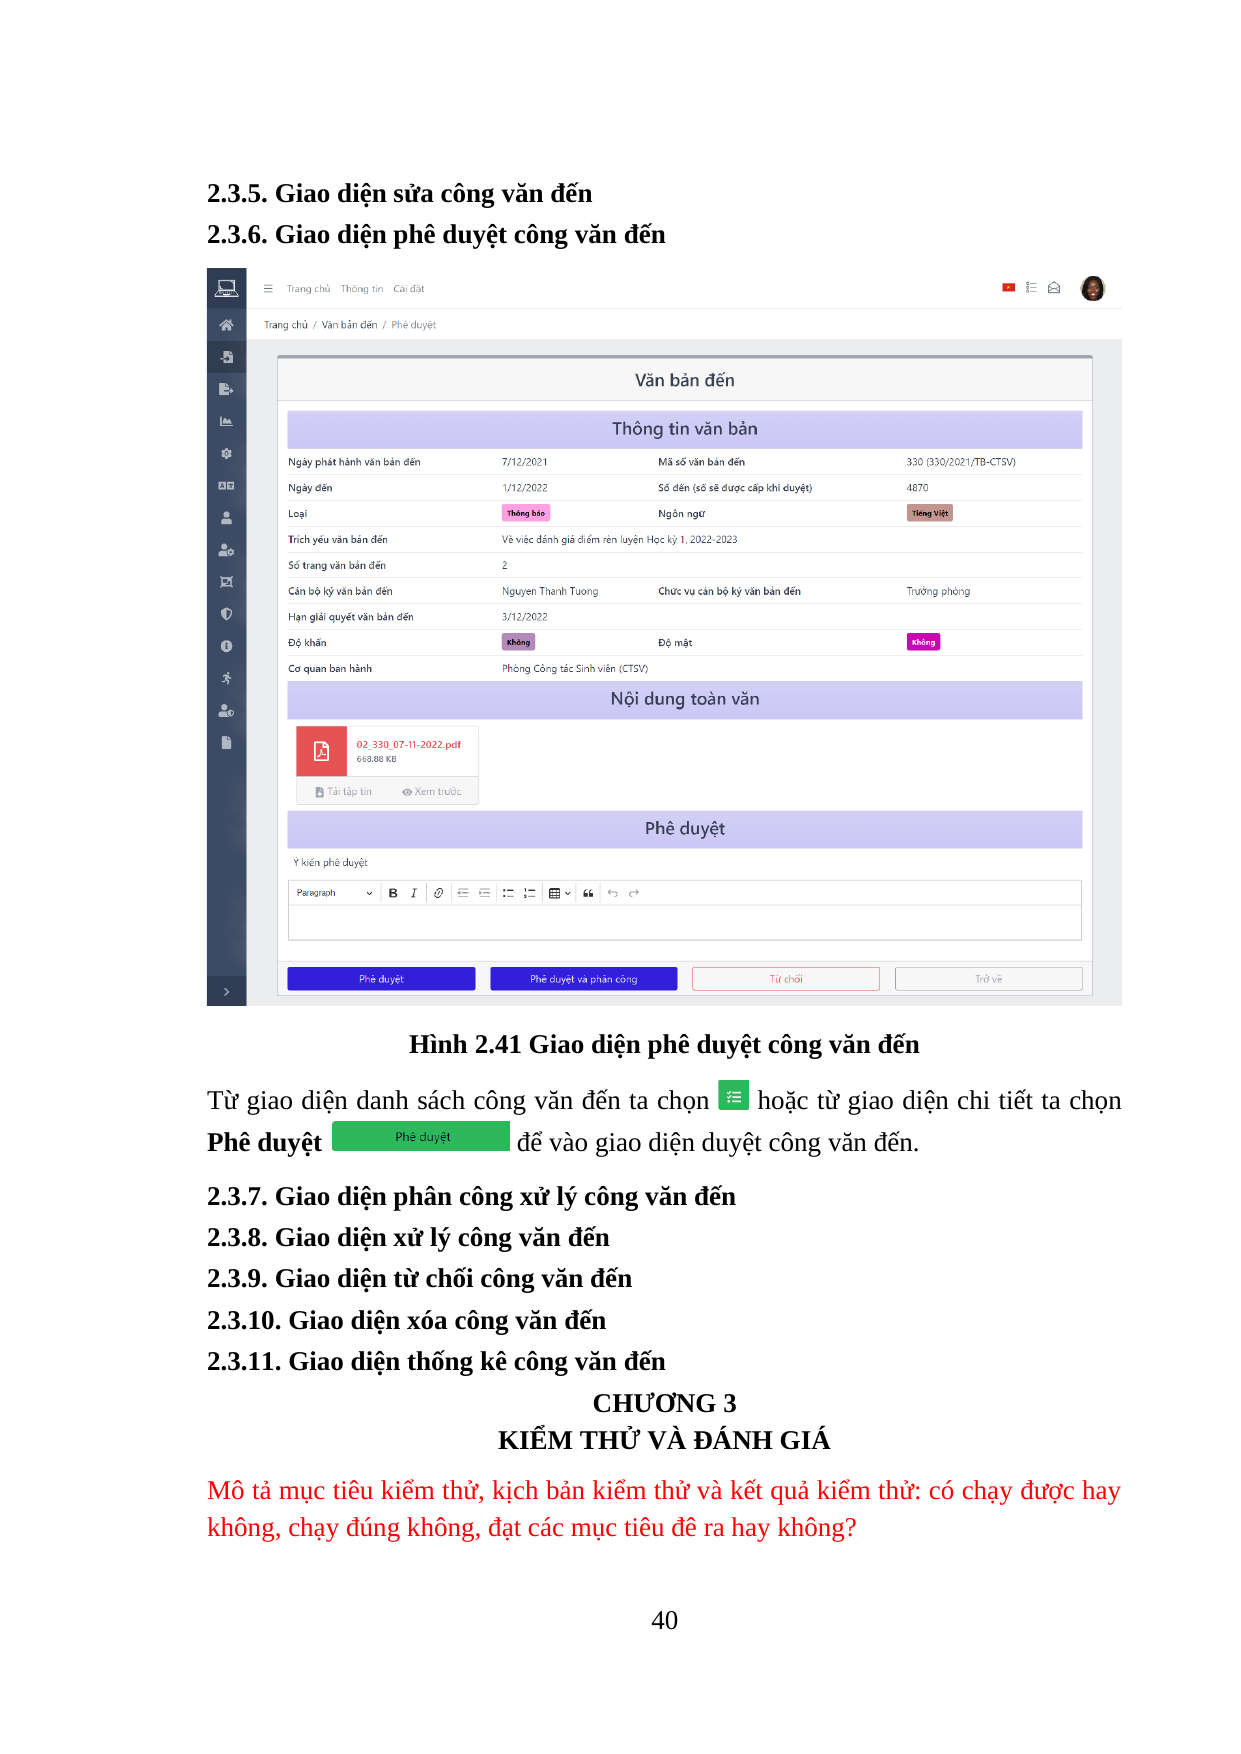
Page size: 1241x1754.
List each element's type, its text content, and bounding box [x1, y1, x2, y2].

subtitle Giao diện thống kê công văn đến [207, 1345, 1122, 1377]
subtitle Giao diện phê duyệt công văn đến [207, 219, 1122, 250]
subtitle Giao diện sửa công văn đến [207, 177, 1122, 208]
subtitle Giao diện xóa công văn đến [207, 1304, 1122, 1335]
picture [328, 1121, 510, 1151]
subtitle Giao diện xử lý công văn đến [207, 1221, 1122, 1252]
picture [718, 1080, 749, 1110]
picture [206, 268, 1123, 1006]
text Mô tả mục tiêu kiểm thử, kịch bản kiểm thử và kết quả kiểm thử: có chạy được hay không, chạy đúng không, đạt các mục tiêu đê ra hay không? [207, 1474, 1122, 1542]
subtitle KIỂM THỬ VÀ ĐÁNH GIÁ [207, 1387, 1122, 1455]
subtitle Giao diện phân công xử lý công văn đến [207, 1179, 1122, 1211]
subtitle Giao diện từ chối công văn đến [207, 1262, 1122, 1294]
text Từ giao diện danh sách công văn đến ta chọn hoặc từ giao diện chi tiết ta chọn Phê duyệt để vào giao diện duyệt công văn đến. [207, 1080, 1122, 1157]
